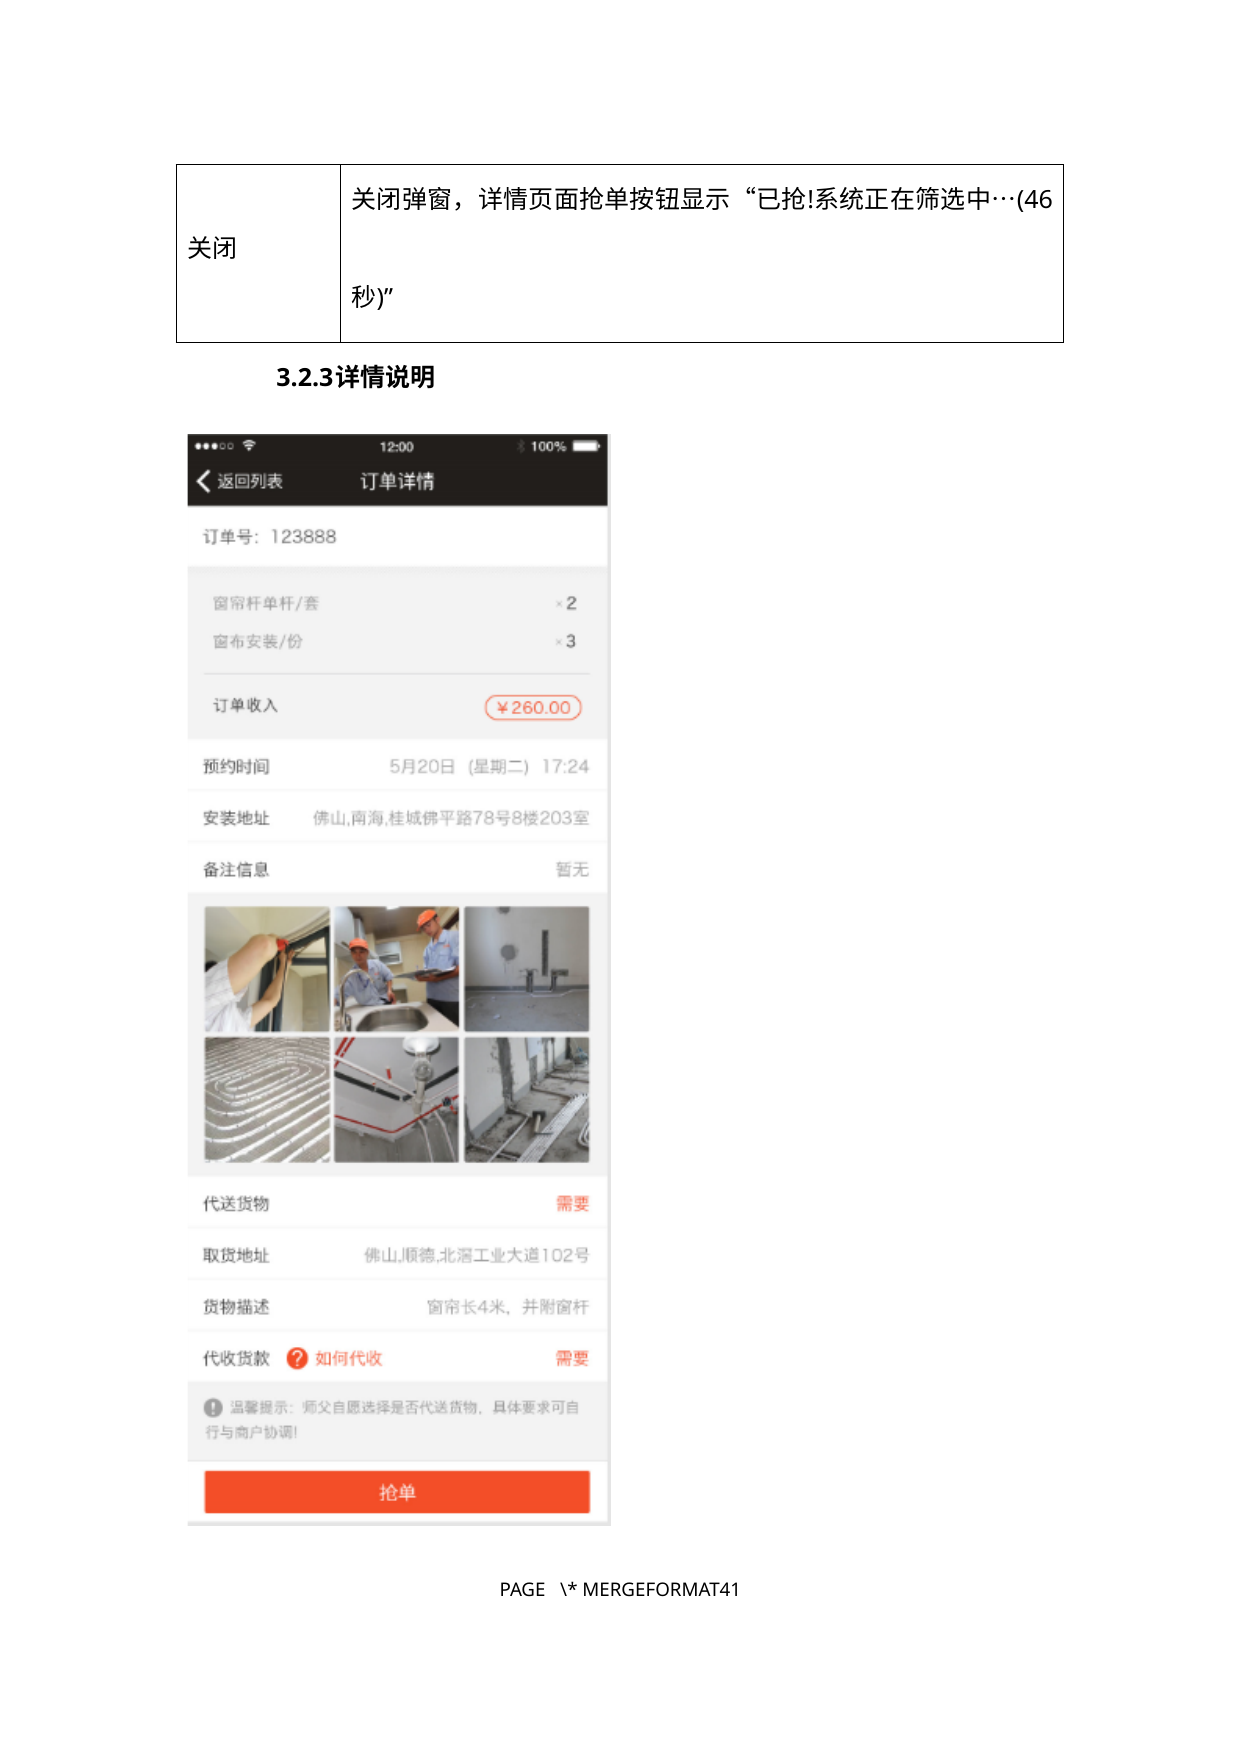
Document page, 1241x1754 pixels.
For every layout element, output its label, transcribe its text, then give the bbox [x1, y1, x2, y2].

table_cell 关闭弹窗，详情页面抢单按钮显示“已抢!系统正在筛选中…(46秒)” [341, 165, 1063, 342]
picture [187, 434, 611, 1526]
subtitle 详情说明 [276, 343, 1053, 408]
table_cell 关闭 [177, 165, 340, 342]
